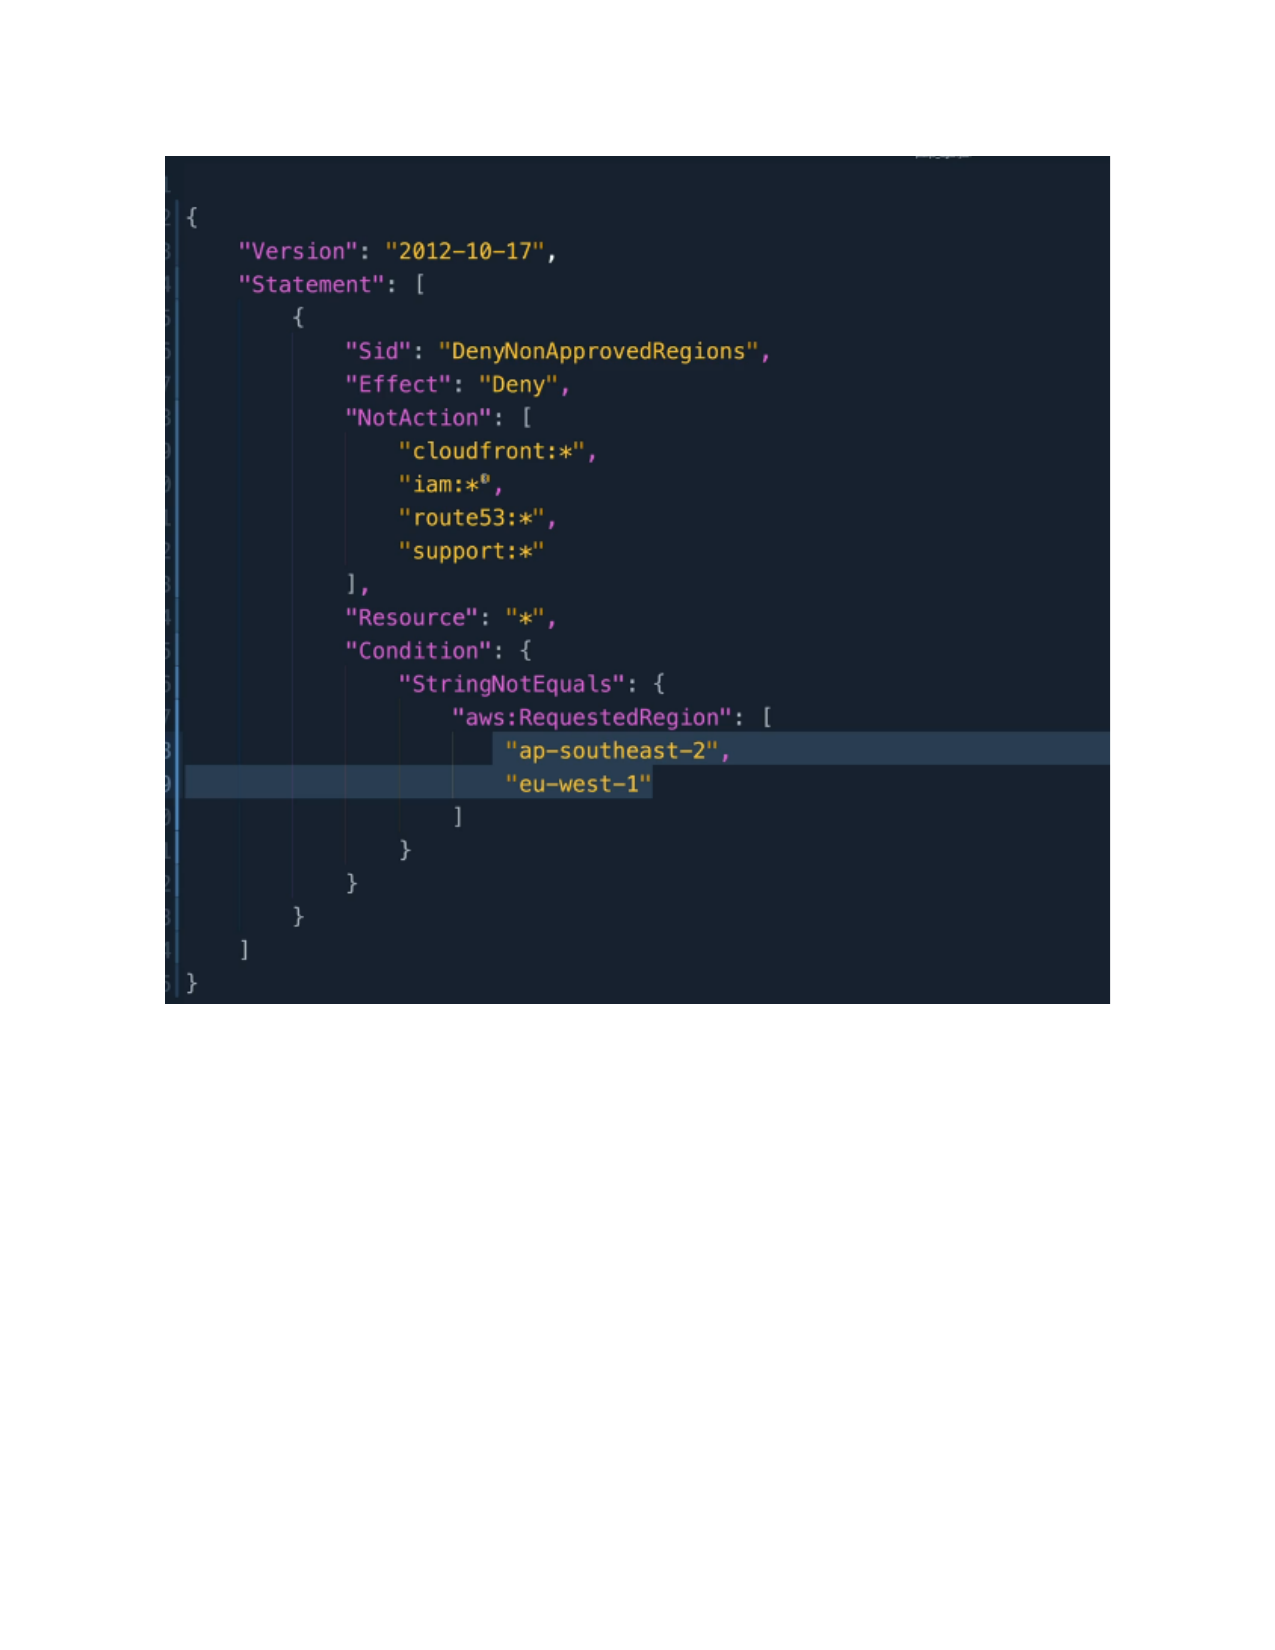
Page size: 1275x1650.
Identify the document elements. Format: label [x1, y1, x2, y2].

picture [165, 156, 1111, 1004]
